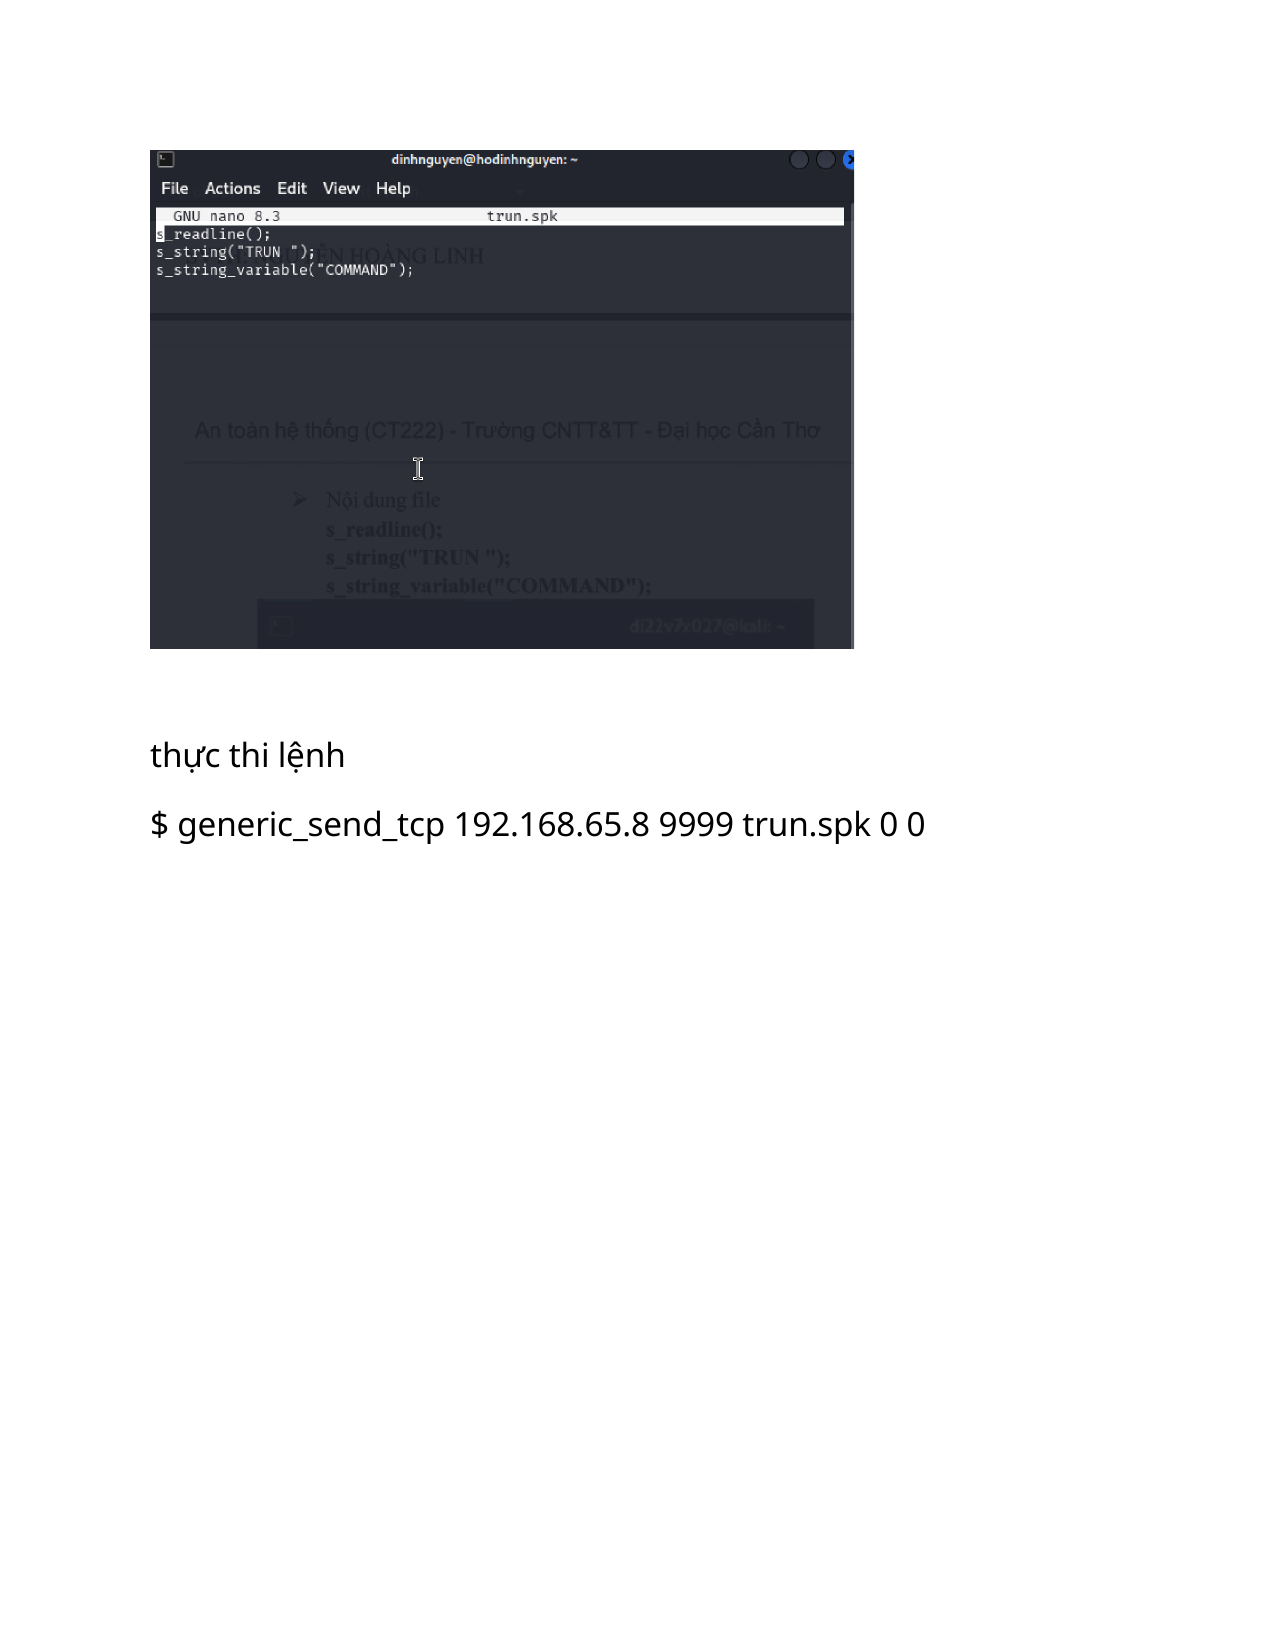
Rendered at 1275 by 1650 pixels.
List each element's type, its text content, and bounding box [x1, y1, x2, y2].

picture [150, 150, 855, 649]
text $ generic_send_tcp 192.168.65.8 9999 trun.spk 0 0 [150, 801, 1125, 846]
text thực thi lệnh [150, 731, 1125, 777]
